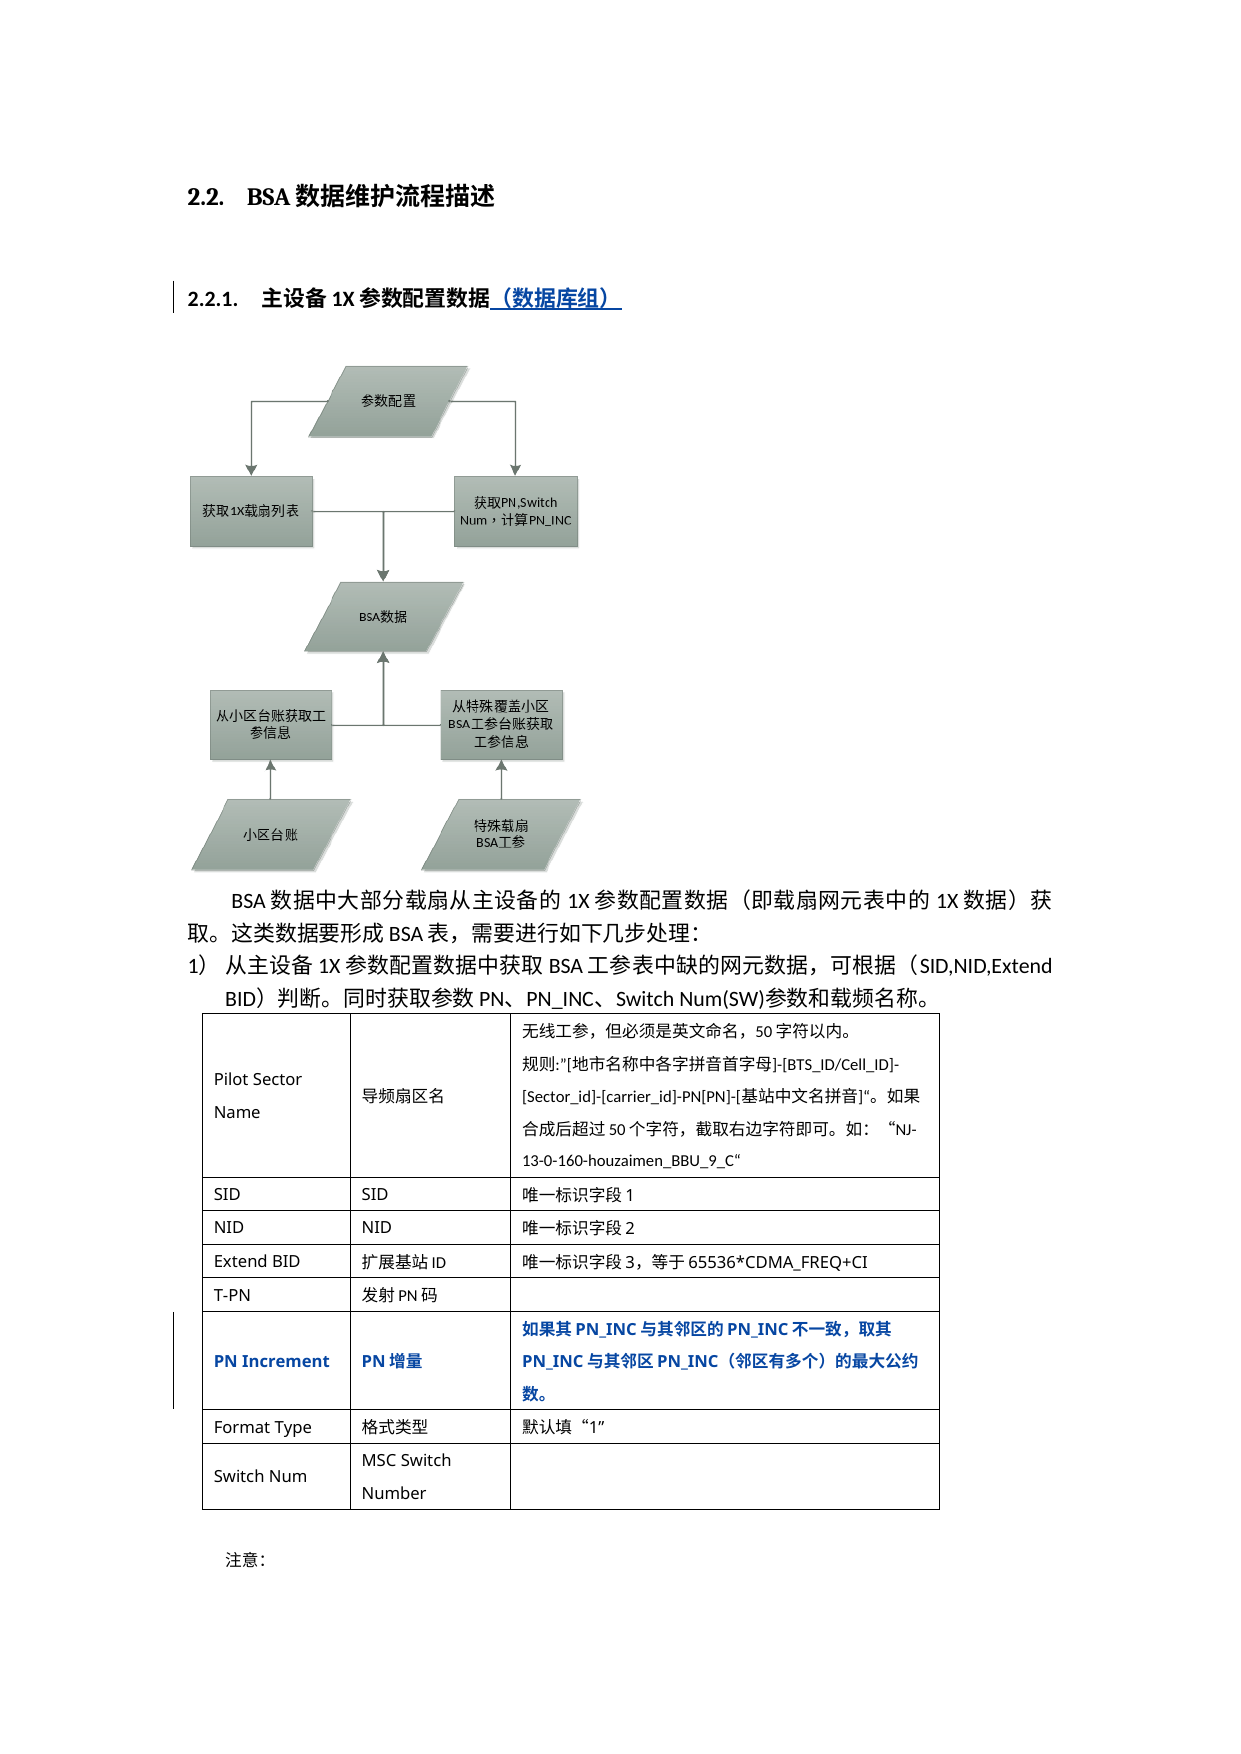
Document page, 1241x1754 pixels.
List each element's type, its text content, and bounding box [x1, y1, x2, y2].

table_header Pilot Sector Name [203, 1014, 350, 1177]
table_cell NID [351, 1211, 510, 1244]
table_header 无线工参，但必须是英文命名，50字符以内。 规则:”[地市名称中各字拼音首字母]-[BTS_ID/Cell_ID]-[Sector_id]-[carrier_id]-PN[PN]-[基站中文名拼音]“。如果合成后超过50个字符，截取右边字符即可。如：“NJ-13-0-160-houzaimen_BBU_9_C“ [511, 1014, 939, 1177]
list 注意： [225, 1542, 1053, 1575]
table_cell SID [351, 1178, 510, 1210]
table_cell 如果其PN_INC与其邻区的PN_INC不一致，取其PN_INC与其邻区PN_INC（邻区有多个）的最大公约数。 [511, 1312, 939, 1409]
table_cell PN增量 [351, 1312, 510, 1409]
table_cell 唯一标识字段2 [511, 1211, 939, 1244]
table_cell NID [203, 1211, 350, 1244]
table_cell SID [203, 1178, 350, 1210]
subtitle BSA数据维护流程描述 [187, 162, 1053, 227]
table_cell 默认填“1” [511, 1410, 939, 1443]
table_cell T-PN [203, 1278, 350, 1311]
table_cell MSC Switch Number [351, 1444, 510, 1509]
table_cell 唯一标识字段3，等于65536*CDMA_FREQ+CI [511, 1245, 939, 1277]
text BSA数据中大部分载扇从主设备的1X参数配置数据（即载扇网元表中的1X数据）获取。这类数据要形成BSA表，需要进行如下几步处理： [187, 883, 1053, 948]
table_cell 格式类型 [351, 1410, 510, 1443]
table_cell [511, 1278, 939, 1311]
table_cell Format Type [203, 1410, 350, 1443]
table_cell 唯一标识字段1 [511, 1178, 939, 1210]
table_cell 发射PN码 [351, 1278, 510, 1311]
table_cell [511, 1444, 939, 1509]
table_cell Extend BID [203, 1245, 350, 1277]
table_header 导频扇区名 [351, 1014, 510, 1177]
table_cell 扩展基站ID [351, 1245, 510, 1277]
table_cell PN Increment [203, 1312, 350, 1409]
table_cell Switch Num [203, 1444, 350, 1509]
list 从主设备1X参数配置数据中获取BSA工参表中缺的网元数据，可根据（SID,NID,Extend BID）判断。同时获取参数PN、PN_INC、Switch Num(SW)参数和载频名称。 [187, 948, 1053, 1013]
subtitle 主设备1X参数配置数据 [187, 281, 1053, 313]
